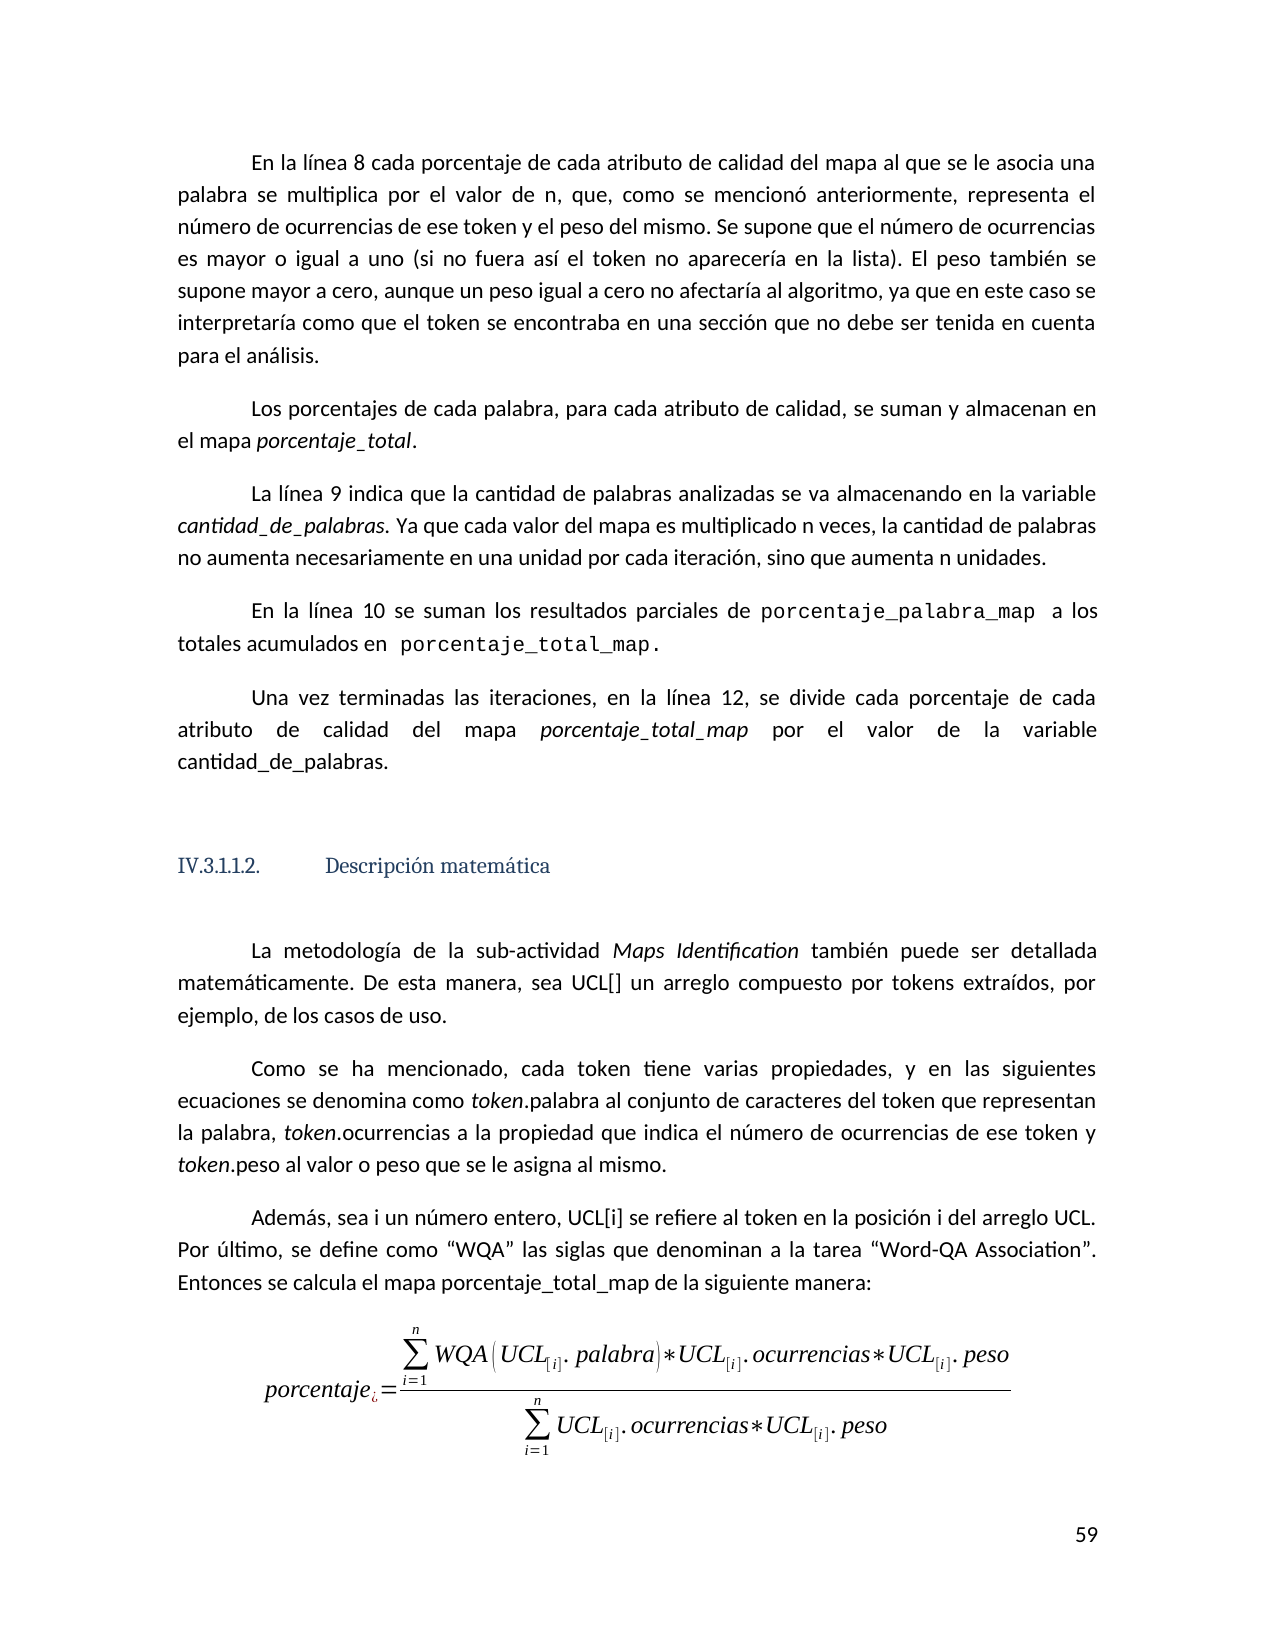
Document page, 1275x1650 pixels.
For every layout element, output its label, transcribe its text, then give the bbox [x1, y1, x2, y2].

text La metodología de la sub-actividad Maps Identification también puede ser detallada matemáticamente. De esta manera, sea UCL[] un arreglo compuesto por tokens extraídos, por ejemplo, de los casos de uso. [177, 936, 1098, 1029]
text Como se ha mencionado, cada token tiene varias propiedades, y en las siguientes ecuaciones se denomina como token.palabra al conjunto de caracteres del token que representan la palabra, token.ocurrencias a la propiedad que indica el número de ocurrencias de ese token y token.peso al valor o peso que se le asigna al mismo. [177, 1054, 1098, 1178]
text Además, sea i un número entero, UCL[i] se refiere al token en la posición i del arreglo UCL. Por último, se define como “WQA” las siglas que denominan a la tarea “Word-QA Association”. Entonces se calcula el mapa porcentaje_total_map de la siguiente manera: [177, 1203, 1098, 1296]
text Los porcentajes de cada palabra, para cada atributo de calidad, se suman y almacenan en el mapa porcentaje_total. [177, 394, 1098, 454]
text En la línea 10 se suman los resultados parciales de porcentaje_palabra_map a los totales acumulados en porcentaje_total_map. [177, 596, 1098, 658]
text La línea 9 indica que la cantidad de palabras analizadas se va almacenando en la variable cantidad_de_palabras. Ya que cada valor del mapa es multiplicado n veces, la cantidad de palabras no aumenta necesariamente en una unidad por cada iteración, sino que aumenta n unidades. [177, 479, 1098, 571]
text En la línea 8 cada porcentaje de cada atributo de calidad del mapa al que se le asocia una palabra se multiplica por el valor de n, que, como se mencionó anteriormente, representa el número de ocurrencias de ese token y el peso del mismo. Se supone que el número de ocurrencias es mayor o igual a uno (si no fuera así el token no aparecería en la lista). El peso también se supone mayor a cero, aunque un peso igual a cero no afectaría al algoritmo, ya que en este caso se interpretaría como que el token se encontraba en una sección que no debe ser tenida en cuenta para el análisis. [177, 148, 1098, 369]
text Una vez terminadas las iteraciones, en la línea 12, se divide cada porcentaje de cada atributo de calidad del mapa porcentaje_total_map por el valor de la variable cantidad_de_palabras. [177, 683, 1098, 775]
subtitle Descripción matemática [177, 853, 1098, 879]
